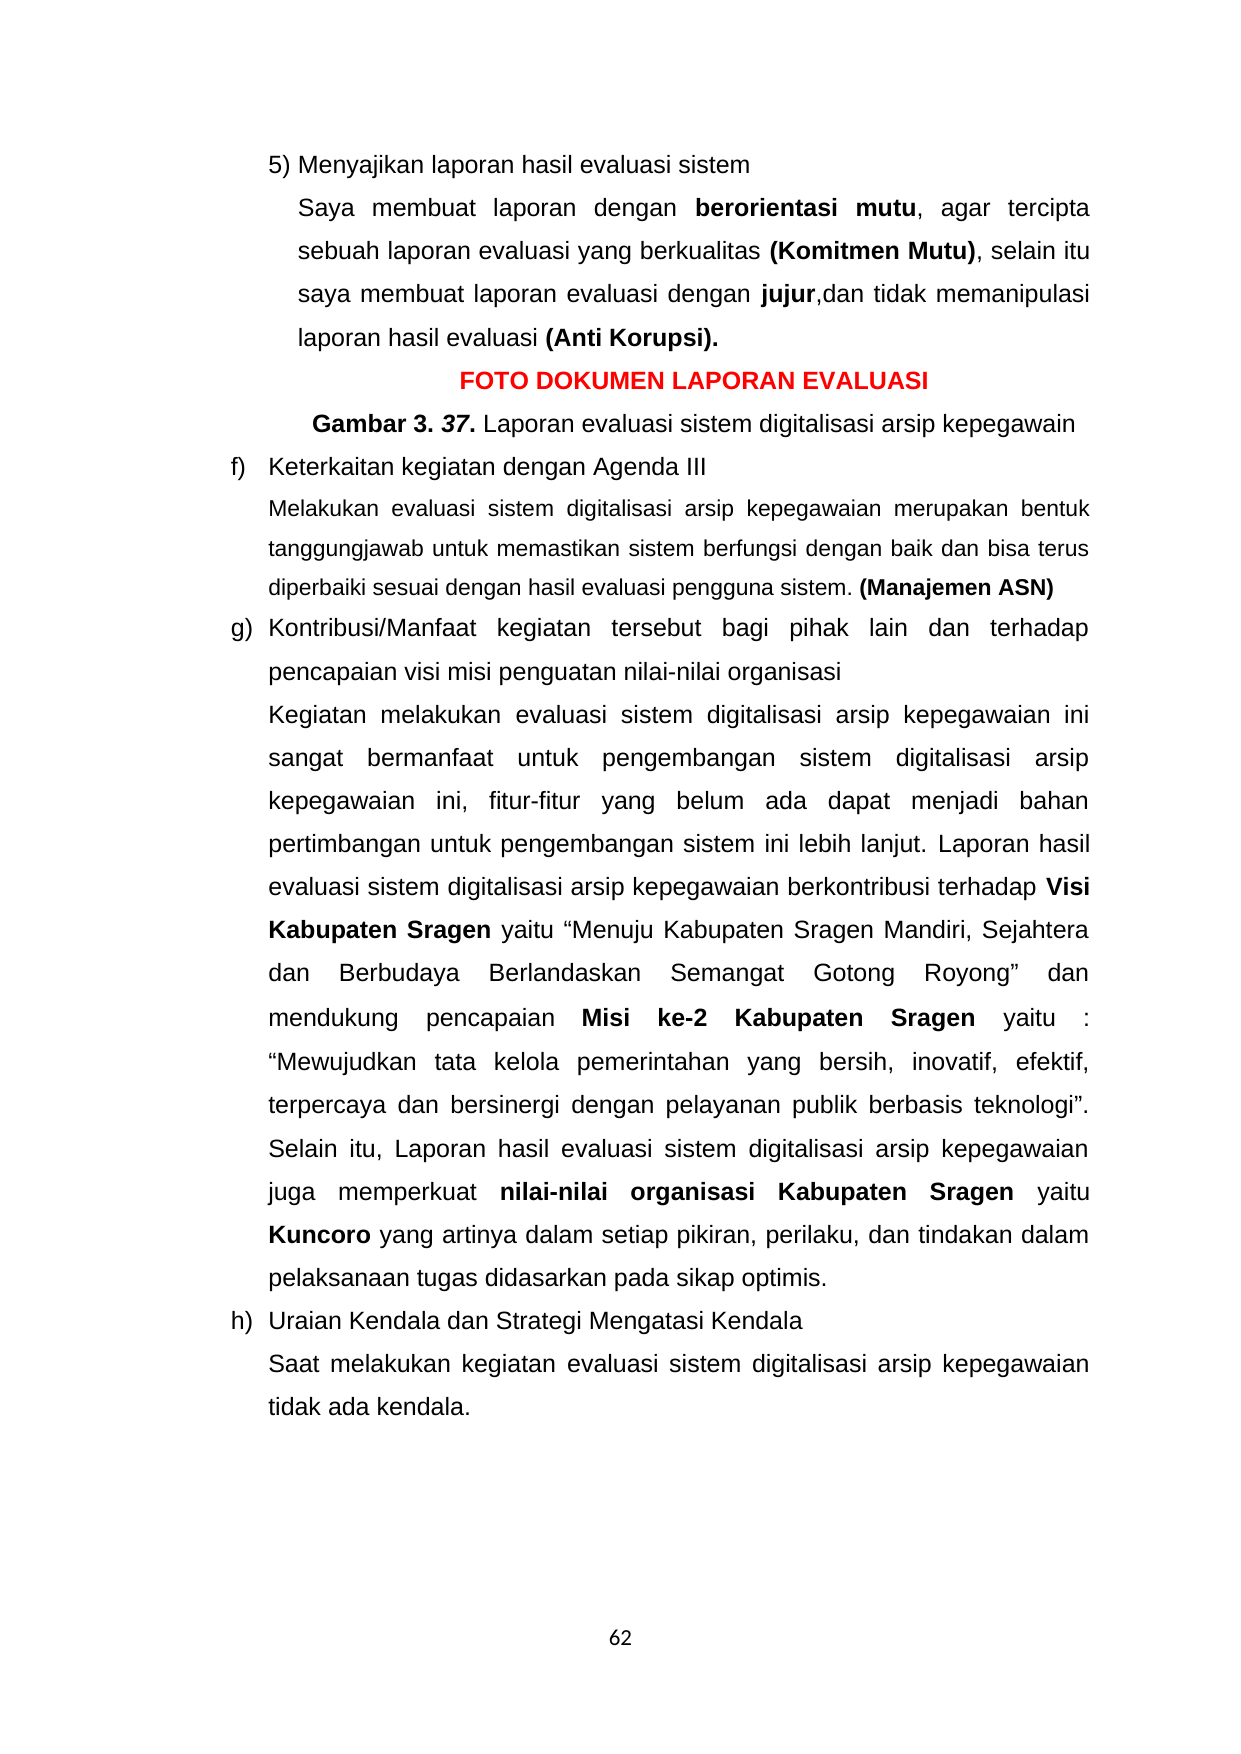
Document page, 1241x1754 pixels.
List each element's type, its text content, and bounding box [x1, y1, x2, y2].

text Gambar 3. 37. Laporan evaluasi sistem digitalisasi arsip kepegawain [298, 409, 1090, 437]
list Kegiatan melakukan evaluasi sistem digitalisasi arsip kepegawaian ini sangat bermanfaat untuk pengembangan sistem digitalisasi arsip kepegawaian ini, fitur-fitur yang belum ada dapat menjadi bahan pertimbangan untuk pengembangan sistem ini lebih lanjut. Laporan hasil evaluasi sistem digitalisasi arsip kepegawaian berkontribusi terhadap Visi Kabupaten Sragen yaitu “Menuju Kabupaten Sragen Mandiri, Sejahtera dan Berbudaya Berlandaskan Semangat Gotong Royong” dan mendukung pencapaian Misi ke-2 Kabupaten Sragen yaitu : “Mewujudkan tata kelola pemerintahan yang bersih, inovatif, efektif, terpercaya dan bersinergi dengan pelayanan publik berbasis teknologi”. Selain itu, Laporan hasil evaluasi sistem digitalisasi arsip kepegawaian juga memperkuat nilai-nilai organisasi Kabupaten Sragen yaitu Kuncoro yang artinya dalam setiap pikiran, perilaku, dan tindakan dalam pelaksanaan tugas didasarkan pada sikap optimis. [268, 700, 1090, 1292]
list Saat melakukan kegiatan evaluasi sistem digitalisasi arsip kepegawaian tidak ada kendala. [268, 1349, 1090, 1421]
list Keterkaitan kegiatan dengan Agenda III [231, 452, 1090, 481]
text Saya membuat laporan dengan berorientasi mutu, agar tercipta sebuah laporan evaluasi yang berkualitas (Komitmen Mutu), selain itu saya membuat laporan evaluasi dengan jujur,dan tidak memanipulasi laporan hasil evaluasi (Anti Korupsi). [298, 193, 1090, 351]
list Uraian Kendala dan Strategi Mengatasi Kendala [231, 1306, 1090, 1335]
subtitle Menyajikan laporan hasil evaluasi sistem [268, 150, 1090, 179]
text FOTO DOKUMEN LAPORAN EVALUASI [298, 366, 1090, 394]
list Kontribusi/Manfaat kegiatan tersebut bagi pihak lain dan terhadap pencapaian visi misi penguatan nilai-nilai organisasi [231, 613, 1090, 685]
list Melakukan evaluasi sistem digitalisasi arsip kepegawaian merupakan bentuk tanggungjawab untuk memastikan sistem berfungsi dengan baik dan bisa terus diperbaiki sesuai dengan hasil evaluasi pengguna sistem. (Manajemen ASN) [268, 495, 1090, 600]
